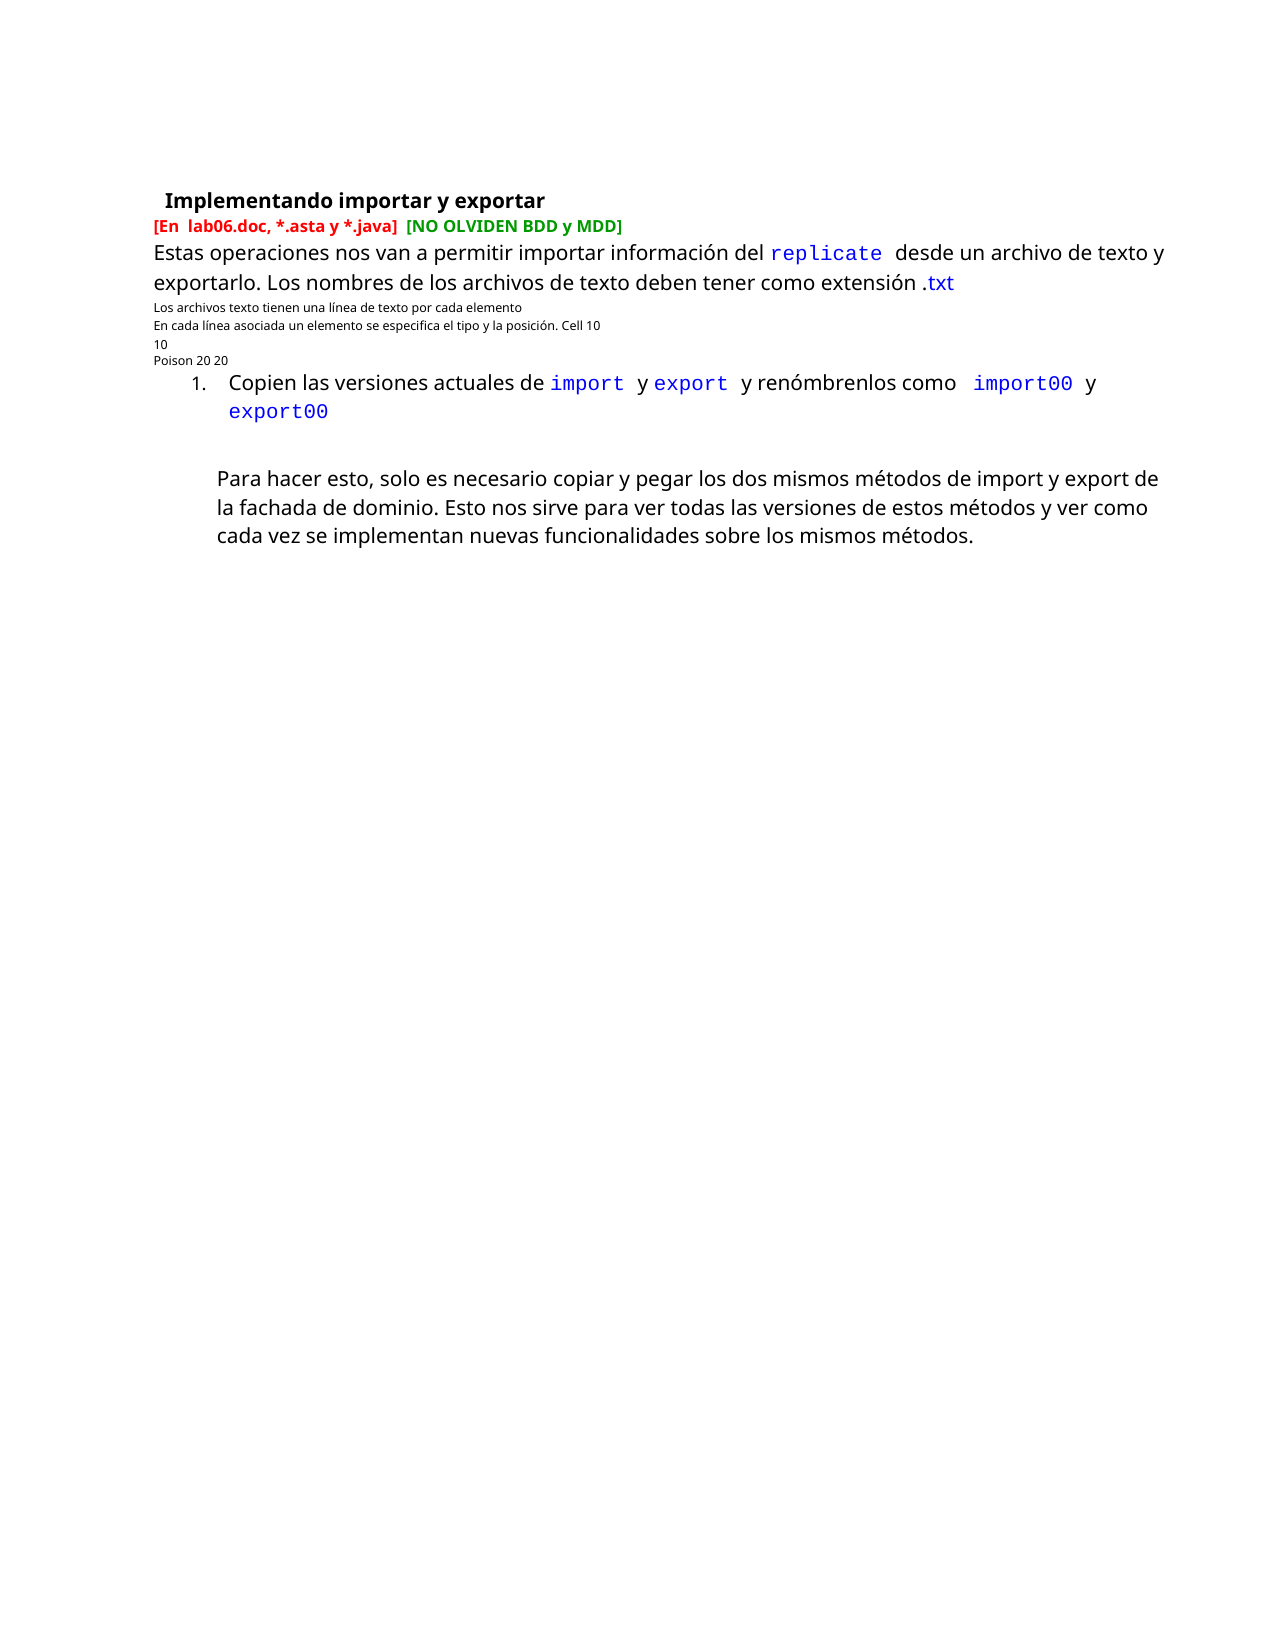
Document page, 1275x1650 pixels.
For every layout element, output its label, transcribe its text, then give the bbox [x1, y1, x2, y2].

text [En lab06.doc, *.asta y *.java] [NO OLVIDEN BDD y MDD] [153, 215, 1181, 237]
text Poison 20 20 [153, 355, 1181, 368]
text En cada línea asociada un elemento se especifica el tipo y la posición. Cell 10 10 [153, 317, 612, 353]
text Los archivos texto tienen una línea de texto por cada elemento [153, 299, 1181, 316]
text export00 [228, 401, 1181, 425]
text Para hacer esto, solo es necesario copiar y pegar los dos mismos métodos de import y export de la fachada de dominio. Esto nos sirve para ver todas las versiones de estos métodos y ver como cada vez se implementan nuevas funcionalidades sobre los mismos métodos. [217, 464, 1181, 550]
list Copien las versiones actuales de import y export y renómbrenlos como import00 y [191, 368, 1181, 397]
subtitle Implementando importar y exportar [153, 186, 1181, 214]
text Estas operaciones nos van a permitir importar información del replicate desde un archivo de texto y exportarlo. Los nombres de los archivos de texto deben tener como extensión .txt [153, 238, 1181, 296]
